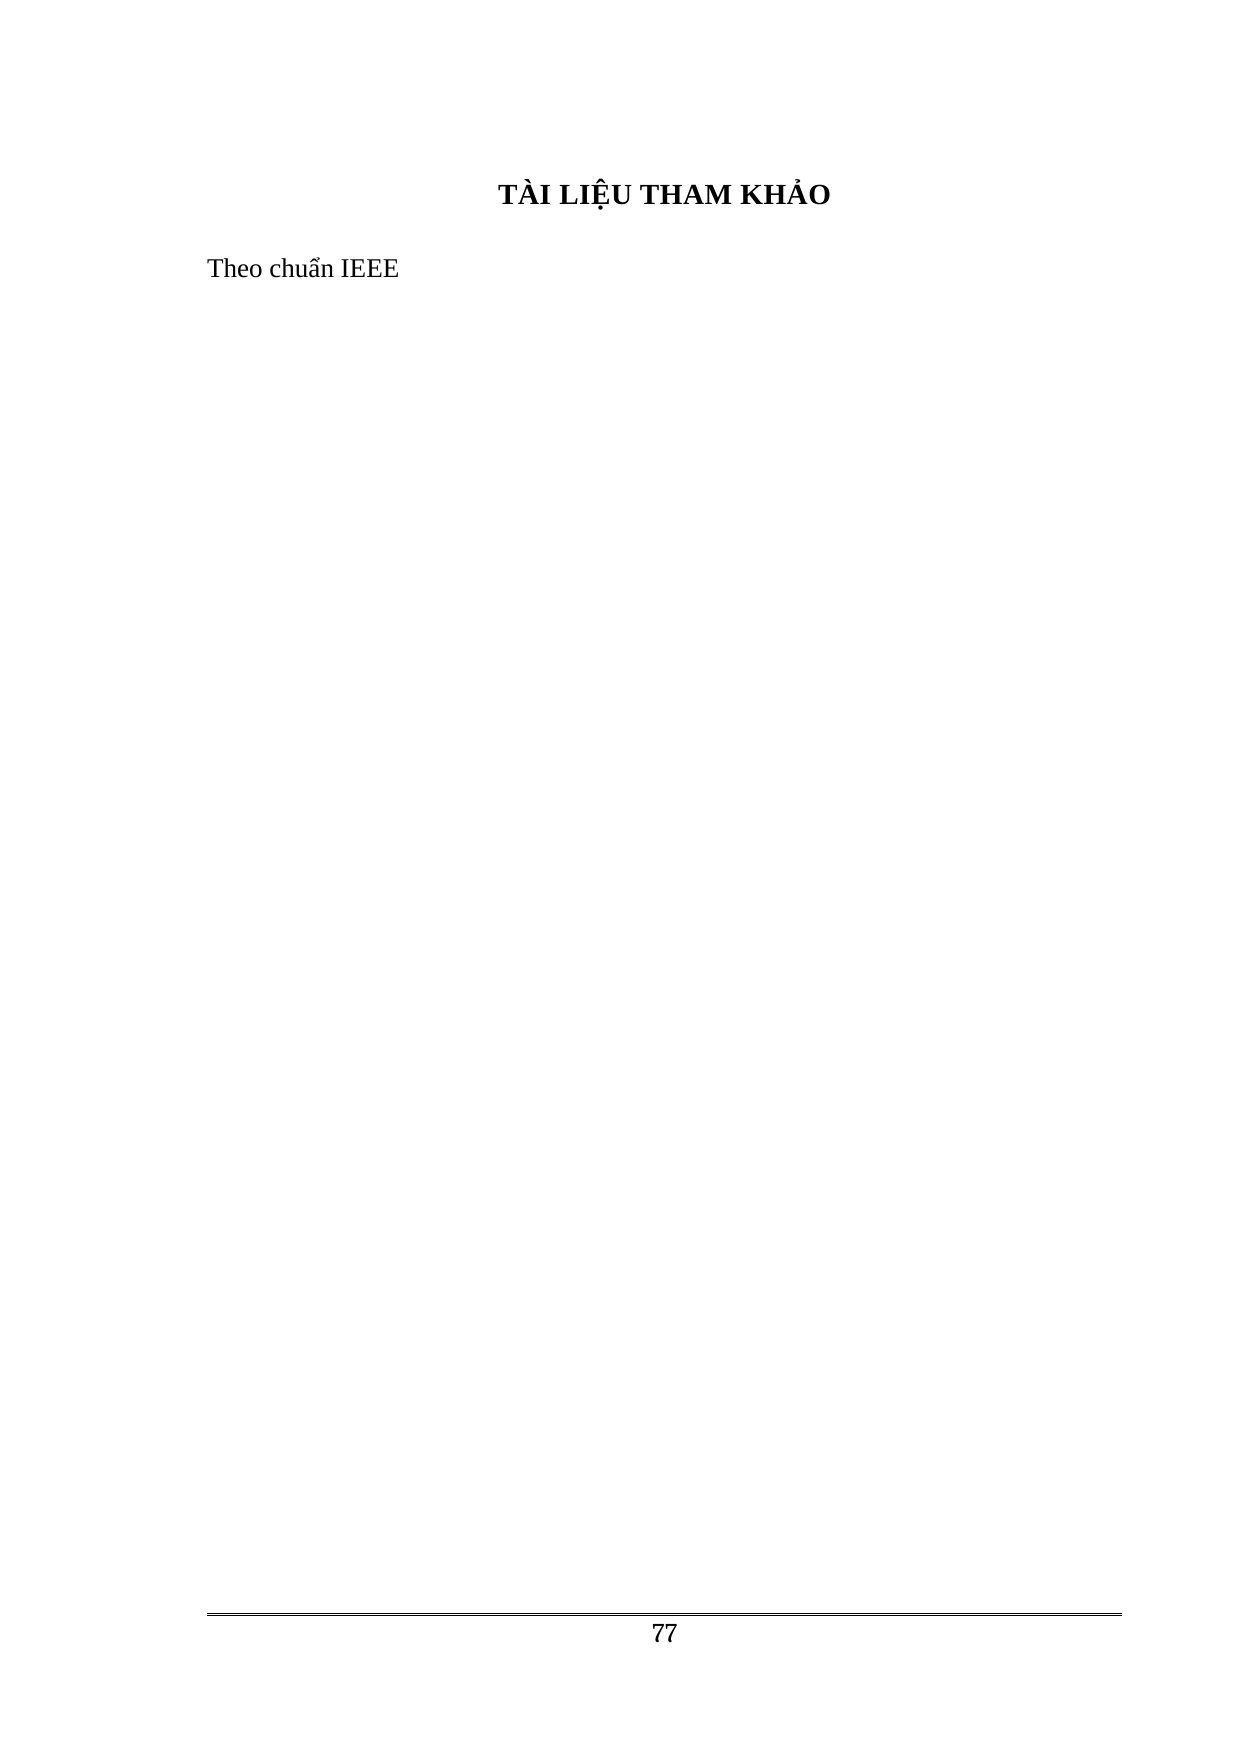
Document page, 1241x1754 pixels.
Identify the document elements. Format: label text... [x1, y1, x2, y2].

text Theo chuẩn IEEE [207, 252, 1122, 284]
title TÀI LIỆU THAM KHẢO [207, 177, 1122, 211]
